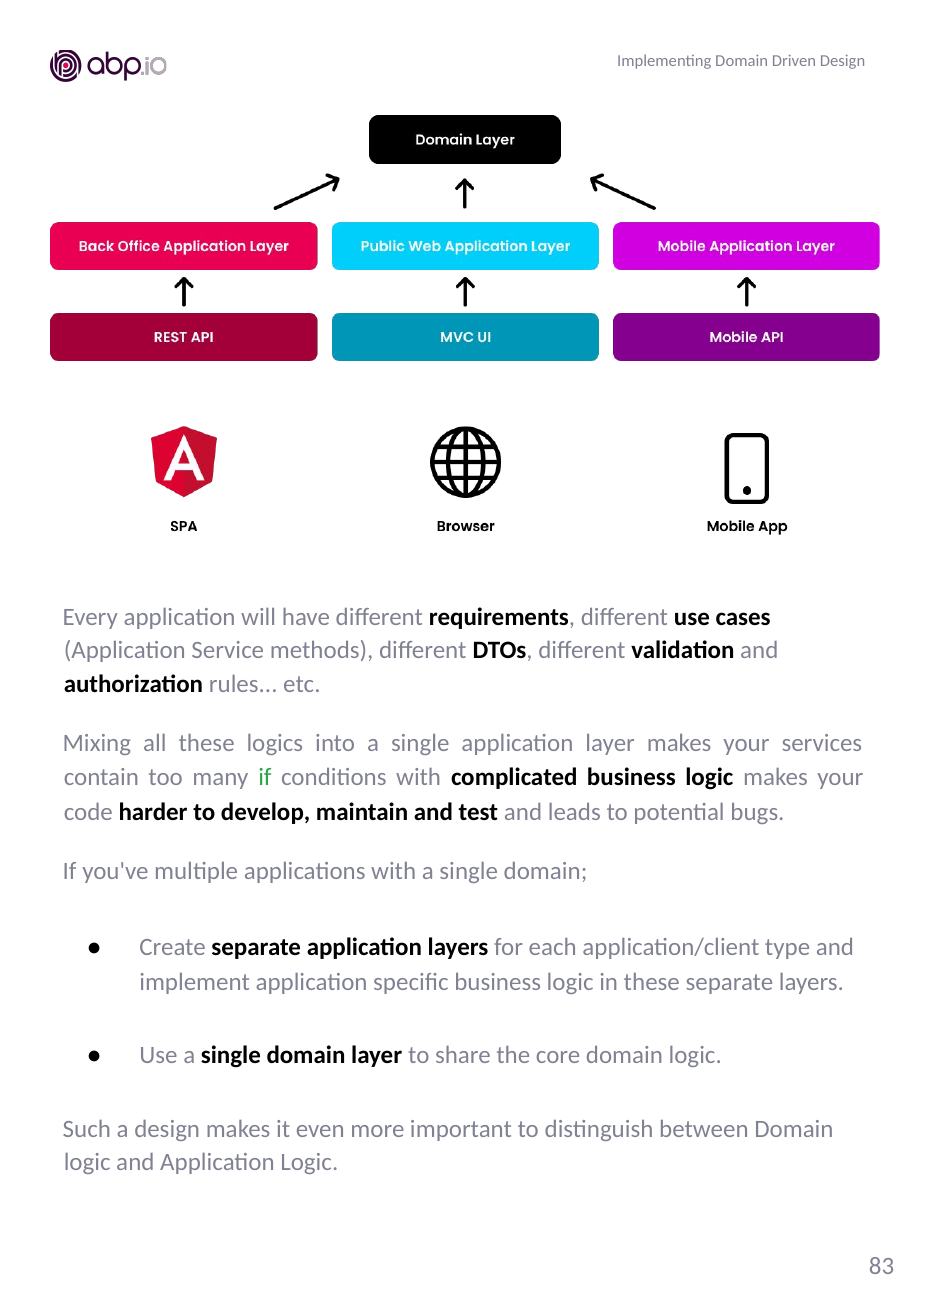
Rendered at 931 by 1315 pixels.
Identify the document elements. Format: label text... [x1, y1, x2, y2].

picture [50, 50, 167, 82]
text Such a design makes it even more important to distinguish between Domain logic and Application Logic. [62, 1113, 865, 1177]
picture [50, 115, 880, 535]
text If you've multiple applications with a single domain; [62, 855, 865, 886]
text Mixing all these logics into a single application layer makes your services contain too many if conditions with complicated business logic makes your code harder to develop, maintain and test and leads to potential bugs. [62, 727, 863, 826]
list Create separate application layers for each application/client type and implement application specific business logic in these separate layers. [86, 931, 865, 996]
list Use a single domain layer to share the core domain logic. [86, 1039, 865, 1070]
text Every application will have different requirements, different use cases (Application Service methods), different DTOs, different validation and authorization rules... etc. [62, 601, 865, 698]
